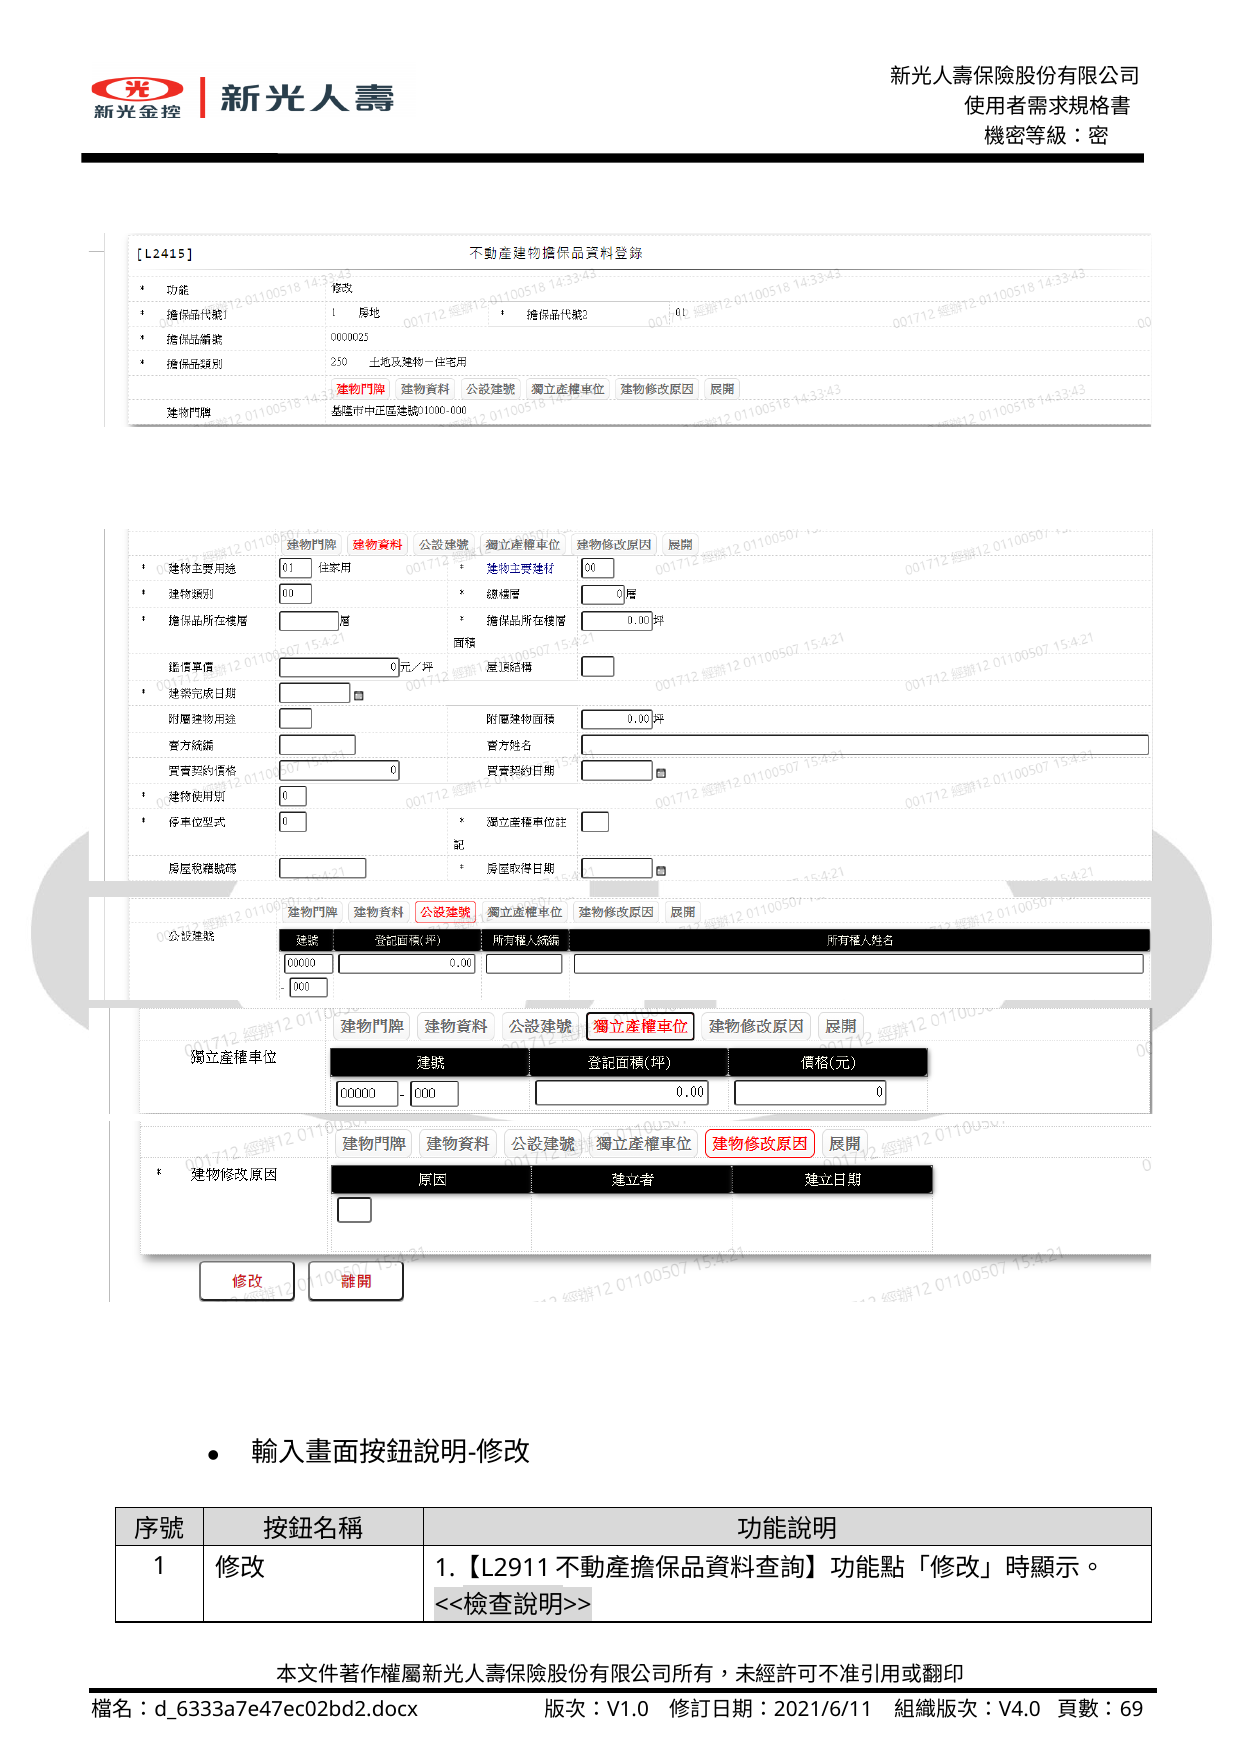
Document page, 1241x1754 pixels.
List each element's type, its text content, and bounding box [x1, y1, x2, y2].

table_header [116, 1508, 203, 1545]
list 輸入畫面按鈕說明-修改 [207, 1430, 1152, 1469]
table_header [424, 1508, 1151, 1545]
picture [91, 61, 417, 118]
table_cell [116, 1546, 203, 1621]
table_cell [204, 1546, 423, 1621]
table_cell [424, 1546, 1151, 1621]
picture [25, 529, 1215, 1302]
picture [88, 233, 1152, 427]
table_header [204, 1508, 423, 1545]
